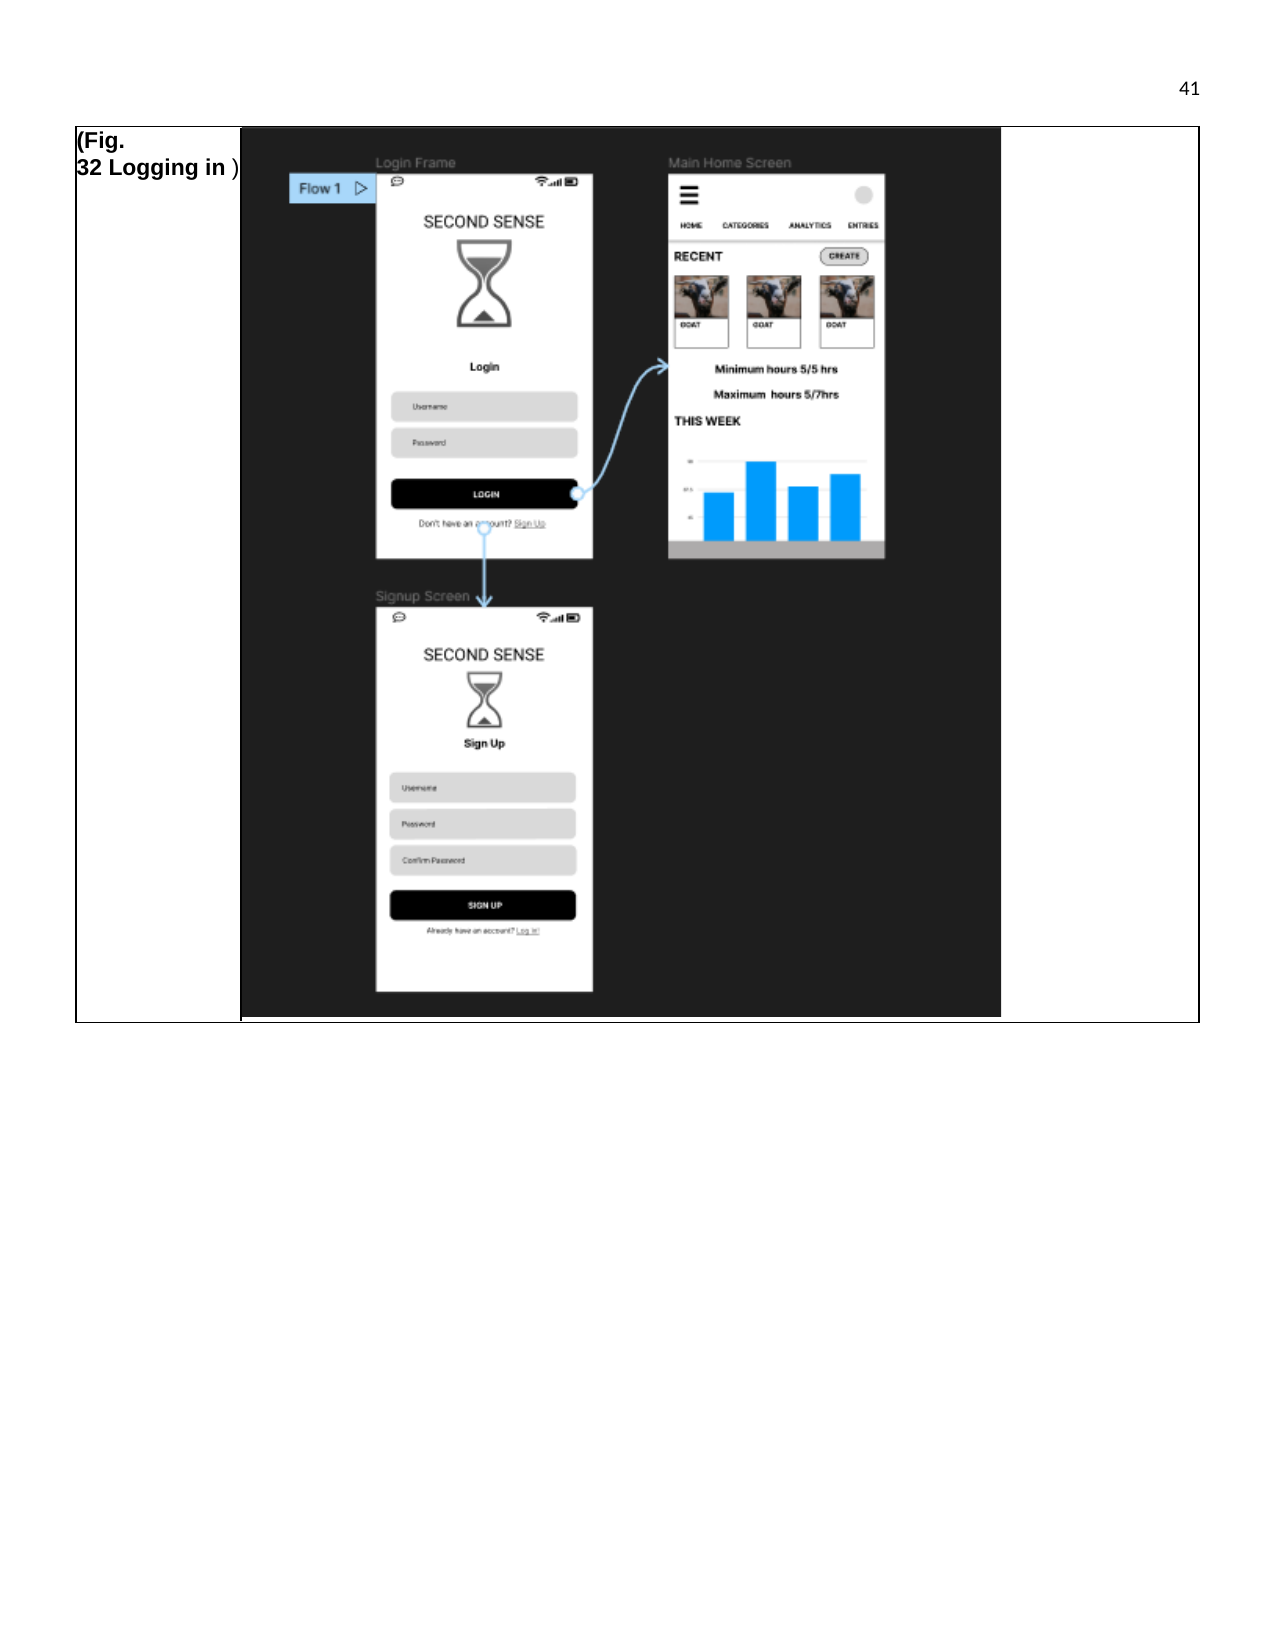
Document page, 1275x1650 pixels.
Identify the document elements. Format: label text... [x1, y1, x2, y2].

table_cell [242, 127, 1198, 1021]
table_cell (Fig. 32 Logging in ) [77, 127, 241, 1021]
picture [241, 127, 1002, 1017]
